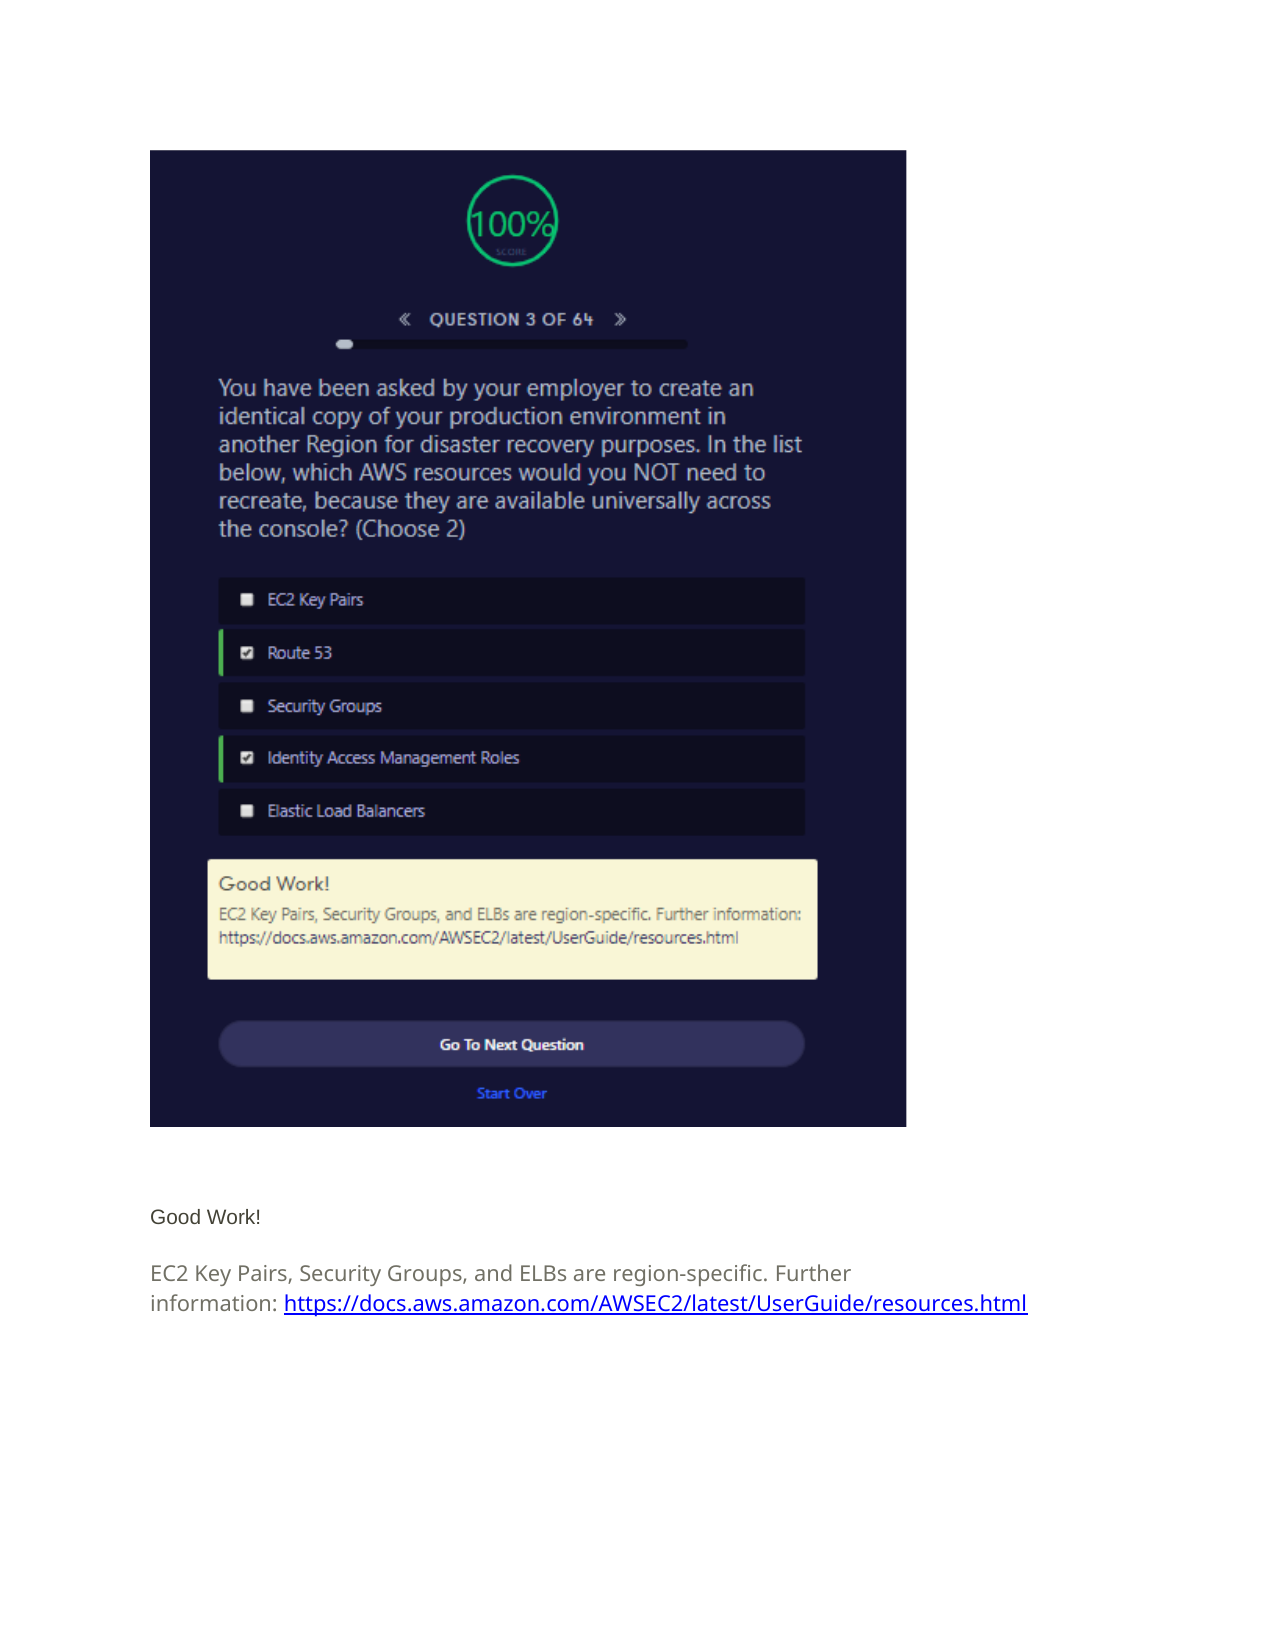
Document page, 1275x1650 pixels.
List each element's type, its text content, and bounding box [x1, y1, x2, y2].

text EC2 Key Pairs, Security Groups, and ELBs are region-specific. Further information: https://docs.aws.amazon.com/AWSEC2/latest/UserGuide/resources.html [150, 1258, 1125, 1317]
picture [150, 150, 907, 1127]
subtitle Good Work! [150, 1205, 1125, 1229]
